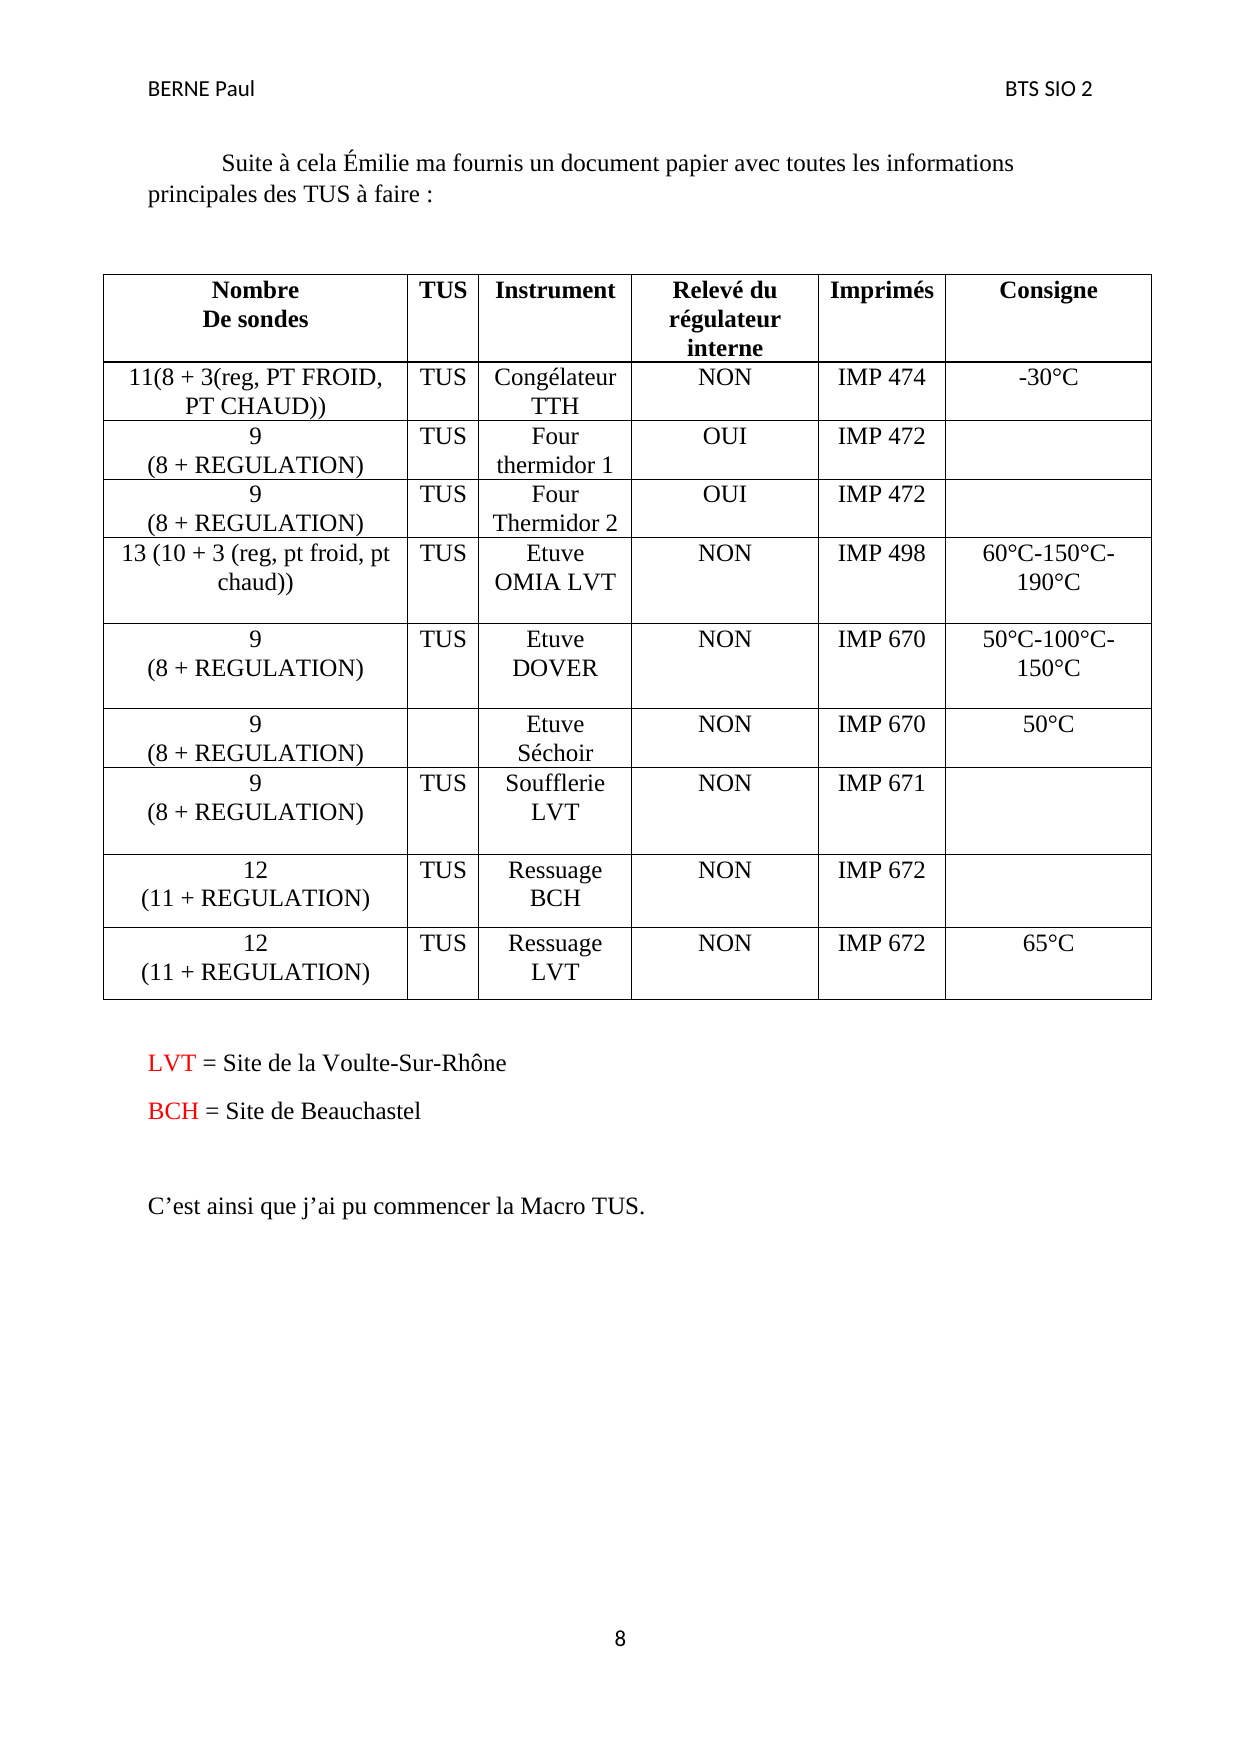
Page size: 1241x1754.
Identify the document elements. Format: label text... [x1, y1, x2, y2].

text Suite à cela Émilie ma fournis un document papier avec toutes les informations principales des TUS à faire : [148, 148, 1093, 207]
table_header Imprimés [819, 275, 945, 361]
table_cell TUS [408, 624, 478, 708]
table_cell Etuve Séchoir [479, 709, 631, 767]
table_cell IMP 472 [819, 421, 945, 478]
table_cell OUI [632, 421, 818, 478]
table_cell Four Thermidor 2 [479, 480, 631, 537]
text LVT = Site de la Voulte-Sur-Rhône [148, 1048, 1093, 1077]
table_header Relevé du régulateur interne [632, 275, 818, 361]
table_cell 12 (11 + REGULATION) [104, 855, 407, 927]
table_cell NON [632, 928, 818, 999]
table_cell -30°C [946, 363, 1151, 420]
table_cell [946, 480, 1151, 537]
table_cell TUS [408, 768, 478, 854]
table_cell TUS [408, 538, 478, 623]
text BCH = Site de Beauchastel [148, 1096, 1093, 1124]
table_cell 13 (10 + 3 (reg, pt froid, pt chaud)) [104, 538, 407, 623]
table_cell [946, 421, 1151, 478]
table_cell IMP 672 [819, 928, 945, 999]
table_header Nombre De sondes [104, 275, 407, 361]
table_cell TUS [408, 363, 478, 420]
table_header TUS [408, 275, 478, 361]
table_cell NON [632, 363, 818, 420]
table_cell Four thermidor 1 [479, 421, 631, 478]
table_cell [946, 768, 1151, 854]
table_cell 11(8 + 3(reg, PT FROID, PT CHAUD)) [104, 363, 407, 420]
table_header Consigne [946, 275, 1151, 361]
table_cell 65°C [946, 928, 1151, 999]
table_cell TUS [408, 480, 478, 537]
table_cell IMP 498 [819, 538, 945, 623]
table_cell NON [632, 768, 818, 854]
table_cell 9 (8 + REGULATION) [104, 421, 407, 478]
table_cell 50°C-100°C-150°C [946, 624, 1151, 708]
table_cell [408, 709, 478, 767]
table_cell IMP 672 [819, 855, 945, 927]
table_cell [946, 855, 1151, 927]
table_cell Congélateur TTH [479, 363, 631, 420]
table_cell TUS [408, 855, 478, 927]
table_cell Etuve DOVER [479, 624, 631, 708]
table_cell 9 (8 + REGULATION) [104, 709, 407, 767]
table_cell NON [632, 855, 818, 927]
table_cell Soufflerie LVT [479, 768, 631, 854]
table_cell 9 (8 + REGULATION) [104, 480, 407, 537]
table_cell 50°C [946, 709, 1151, 767]
table_cell 9 (8 + REGULATION) [104, 768, 407, 854]
table_cell IMP 474 [819, 363, 945, 420]
table_cell NON [632, 538, 818, 623]
table_header Instrument [479, 275, 631, 361]
text C’est ainsi que j’ai pu commencer la Macro TUS. [148, 1191, 1093, 1220]
table_cell IMP 472 [819, 480, 945, 537]
table_cell 12 (11 + REGULATION) [104, 928, 407, 999]
table_cell IMP 670 [819, 709, 945, 767]
table_cell 9 (8 + REGULATION) [104, 624, 407, 708]
table_cell Ressuage BCH [479, 855, 631, 927]
table_cell 60°C-150°C-190°C [946, 538, 1151, 623]
table_cell TUS [408, 421, 478, 478]
table_cell Etuve OMIA LVT [479, 538, 631, 623]
table_cell Ressuage LVT [479, 928, 631, 999]
table_cell OUI [632, 480, 818, 537]
table_cell IMP 670 [819, 624, 945, 708]
table_cell NON [632, 709, 818, 767]
table_cell IMP 671 [819, 768, 945, 854]
table_cell NON [632, 624, 818, 708]
table_cell TUS [408, 928, 478, 999]
